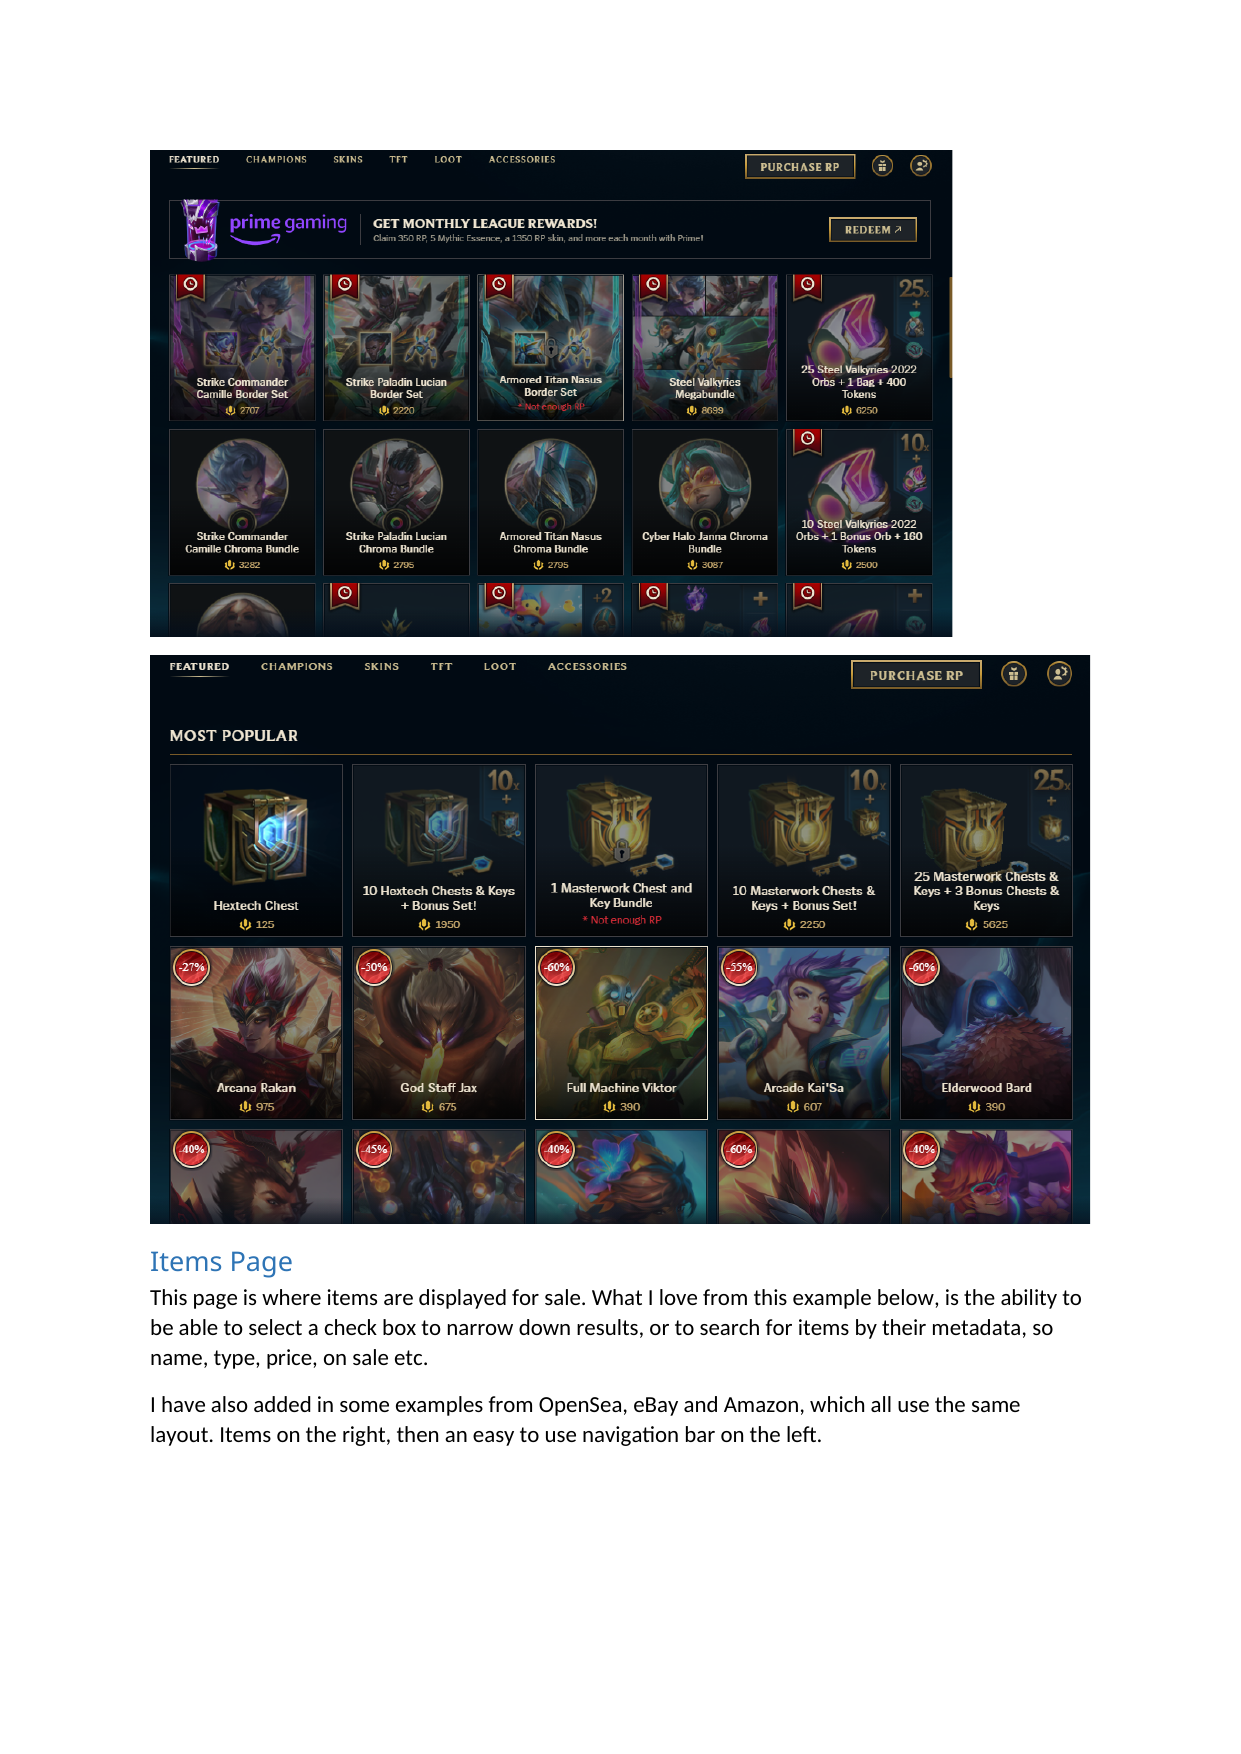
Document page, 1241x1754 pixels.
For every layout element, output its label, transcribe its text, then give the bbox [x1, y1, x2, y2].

text This page is where items are displayed for sale. What I love from this example below, is the ability to be able to select a check box to narrow down results, or to search for items by their metadata, so name, type, price, on sale etc. [150, 1283, 1090, 1371]
text I have also added in some examples from OpenSea, eBay and Amazon, which all use the same layout. Items on the right, then an easy to use navigation bar on the left. [150, 1390, 1090, 1448]
picture [150, 655, 1091, 1224]
subtitle Items Page [150, 1243, 1090, 1280]
picture [150, 150, 953, 637]
